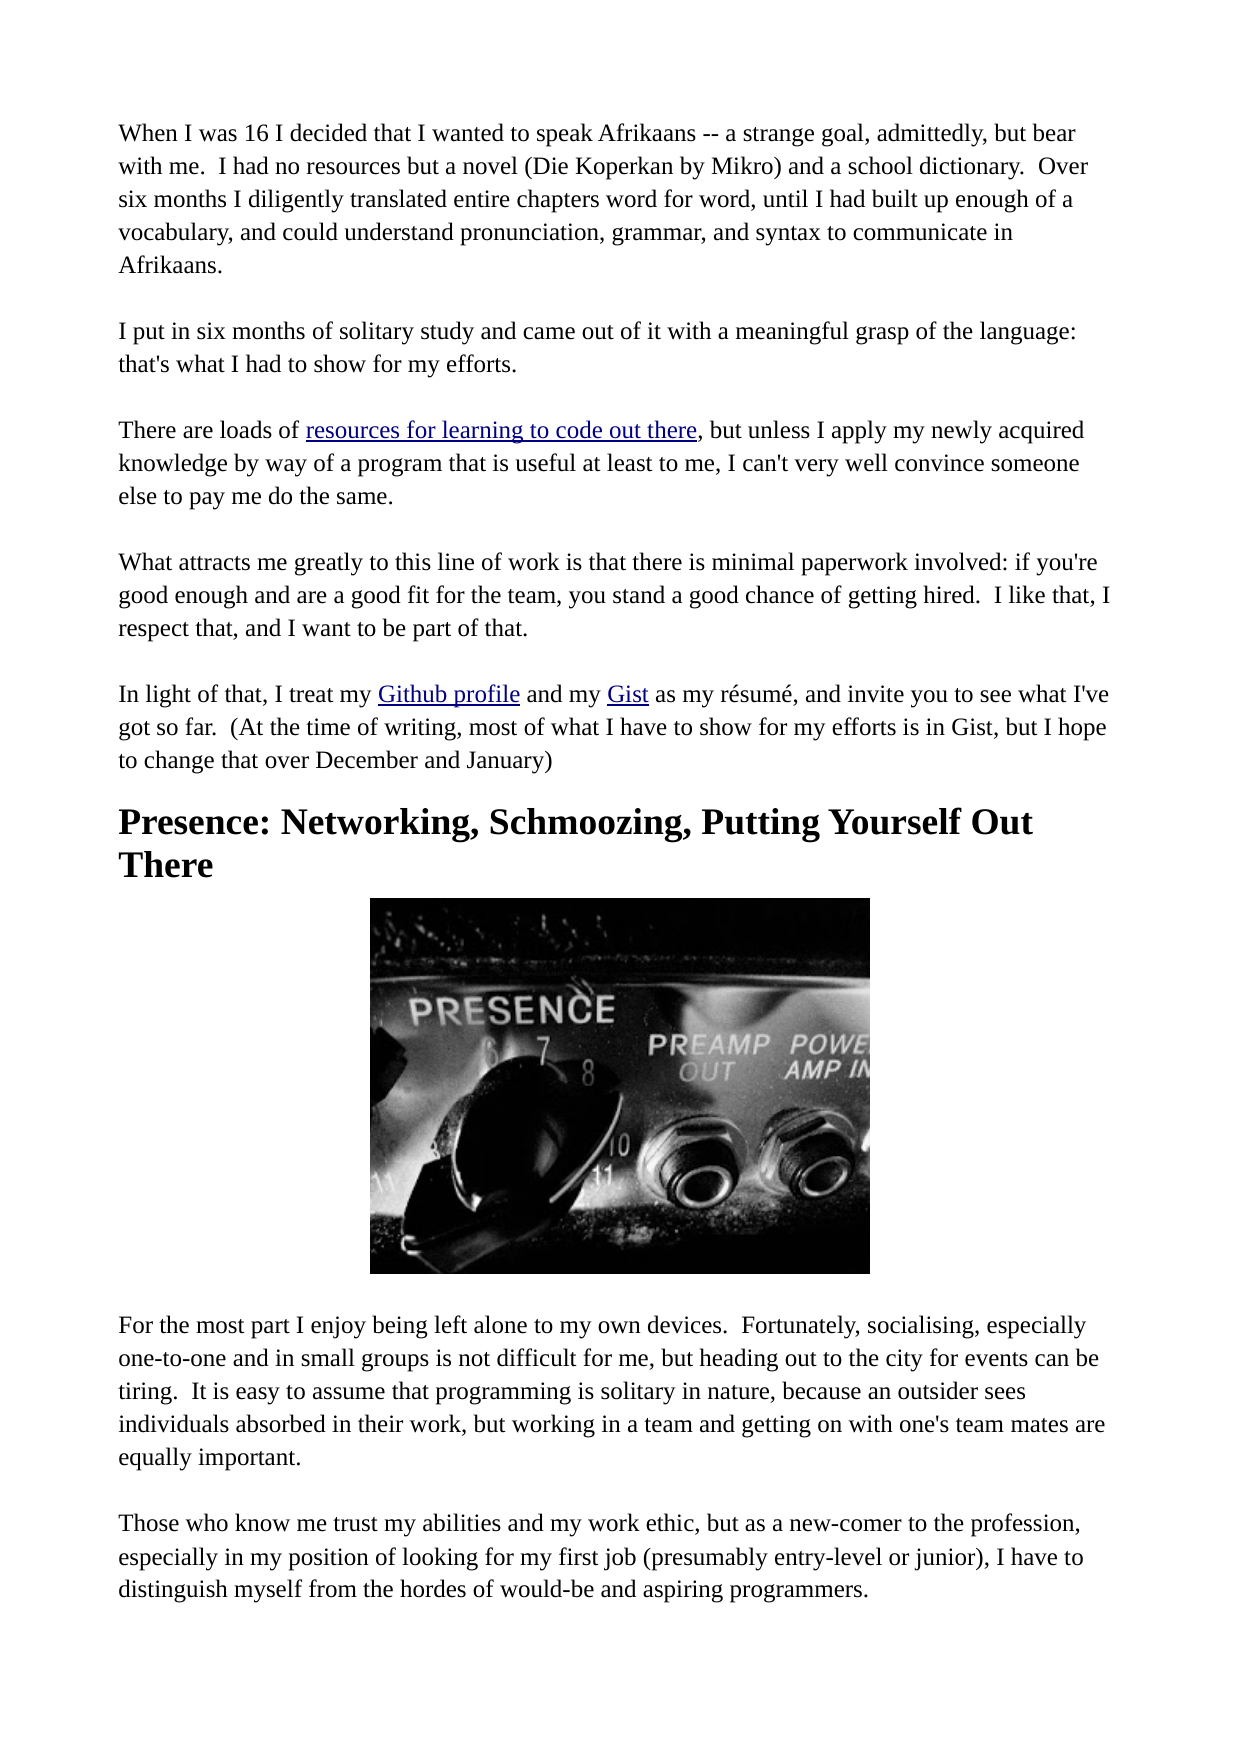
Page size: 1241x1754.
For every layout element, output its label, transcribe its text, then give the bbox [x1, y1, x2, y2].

subtitle Presence: Networking, Schmoozing, Putting Yourself Out There [118, 799, 1122, 886]
text When I was 16 I decided that I wanted to speak Afrikaans -- a strange goal, admittedly, but bear with me. I had no resources but a novel (Die Koperkan by Mikro) and a school dictionary. Over six months I diligently translated entire chapters word for word, until I had built up enough of a vocabulary, and could understand pronunciation, grammar, and syntax to communicate in Afrikaans. [118, 118, 1122, 279]
text In light of that, I treat my Github profile and my Gist as my résumé, and invite you to see what I've got so far. (At the time of writing, most of what I have to show for my efforts is in Gist, but I hope to change that over December and January) [118, 679, 1122, 774]
text There are loads of resources for learning to code out there, but unless I apply my newly acquired knowledge by way of a program that is useful at least to me, I can't very well convince someone else to pay me do the same. [118, 415, 1122, 510]
text For the most part I enjoy being left alone to my own devices. Fortunately, socialising, especially one-to-one and in small groups is not difficult for me, but heading out to the city for events can be tiring. It is easy to assume that programming is solitary in nature, because an outsider sees individuals absorbed in their work, but working in a team and getting on with one's team mates are equally important. [118, 1310, 1122, 1471]
text I put in six months of solitary study and came out of it with a meaningful grasp of the language: that's what I had to show for my efforts. [118, 316, 1122, 378]
text What attracts me greatly to this line of work is that there is minimal paperwork involved: if you're good enough and are a good fit for the team, you stand a good chance of getting hired. I like that, I respect that, and I want to be part of that. [118, 547, 1122, 642]
text Those who know me trust my abilities and my work ethic, but as a new-comer to the profession, especially in my position of looking for my first job (presumably entry-level or junior), I have to distinguish myself from the hordes of would-be and aspiring programmers. [118, 1508, 1122, 1603]
picture [370, 898, 870, 1274]
